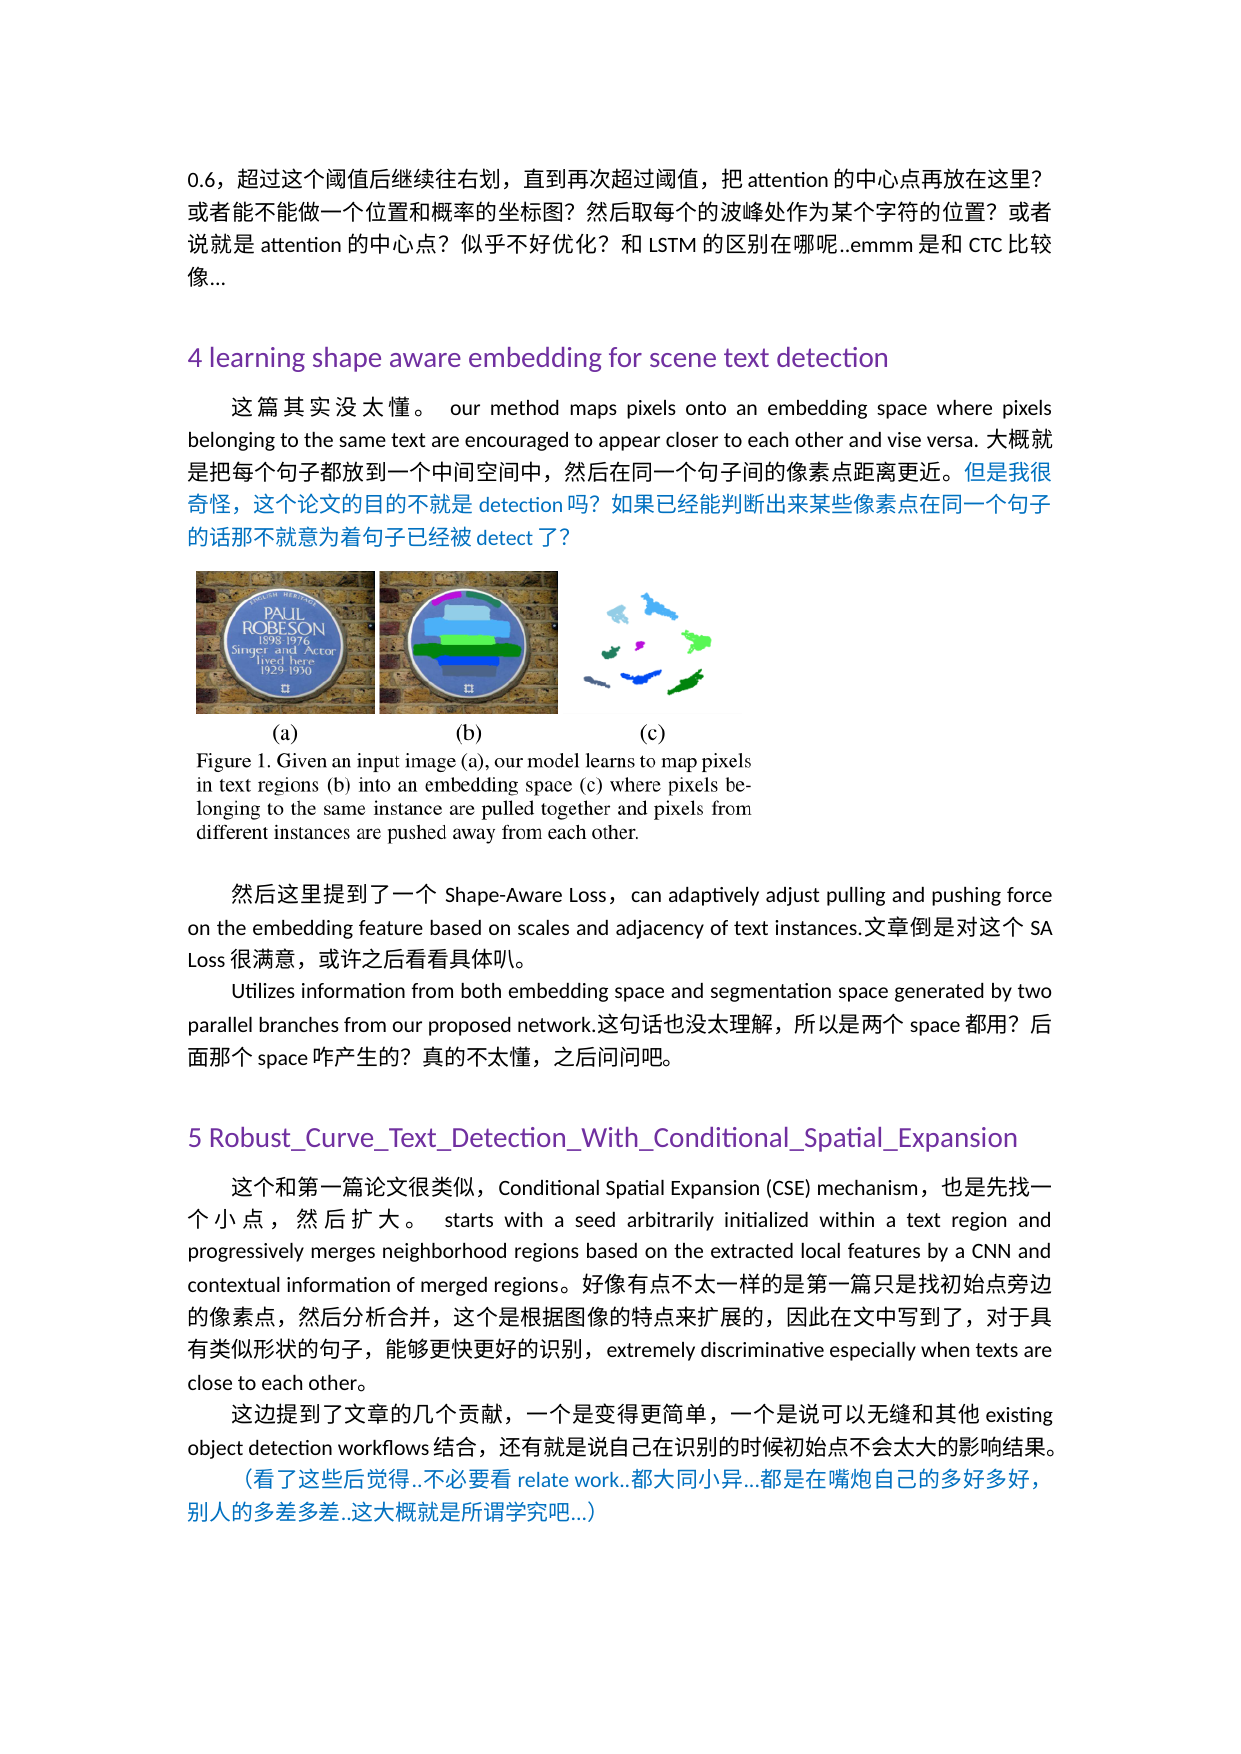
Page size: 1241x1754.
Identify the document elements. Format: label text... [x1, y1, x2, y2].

text 然后这里提到了一个 Shape-Aware Loss，can adaptively adjust pulling and pushing force on the embedding feature based on scales and adjacency of text instances.文章倒是对这个SA Loss 很满意，或许之后看看具体叭。 [187, 877, 1053, 974]
text 这个和第一篇论文很类似，Conditional Spatial Expansion (CSE) mechanism，也是先找一个小点，然后扩大。 starts with a seed arbitrarily initialized within a text region and progressively merges neighborhood regions based on the extracted local features by a CNN and contextual information of merged regions。好像有点不太一样的是第一篇只是找初始点旁边的像素点，然后分析合并，这个是根据图像的特点来扩展的，因此在文中写到了，对于具有类似形状的句子，能够更快更好的识别，extremely discriminative especially when texts are close to each other。 [187, 1169, 1053, 1397]
text 4 learning shape aware embedding for scene text detection [187, 324, 1053, 389]
text 5 Robust_Curve_Text_Detection_With_Conditional_Spatial_Expansion [187, 1104, 1053, 1169]
text 这篇其实没太懂。 our method maps pixels onto an embedding space where pixels belonging to the same text are encouraged to appear closer to each other and vise versa. 大概就是把每个句子都放到一个中间空间中，然后在同一个句子间的像素点距离更近。但是我很奇怪，这个论文的目的不就是detection吗？如果已经能判断出来某些像素点在同一个句子的话那不就意为着句子已经被detect了？ [187, 389, 1053, 552]
text 这边提到了文章的几个贡献，一个是变得更简单，一个是说可以无缝和其他existing object detection workflows结合，还有就是说自己在识别的时候初始点不会太大的影响结果。 [187, 1397, 1053, 1462]
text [187, 162, 1053, 292]
picture [187, 552, 765, 860]
text （看了这些后觉得..不必要看relate work..都大同小异...都是在嘴炮自己的多好多好，别人的多差多差..这大概就是所谓学究吧...） [187, 1462, 1053, 1527]
text Utilizes information from both embedding space and segmentation space generated by two parallel branches from our proposed network.这句话也没太理解，所以是两个space都用？后面那个space咋产生的？真的不太懂，之后问问吧。 [187, 974, 1053, 1072]
